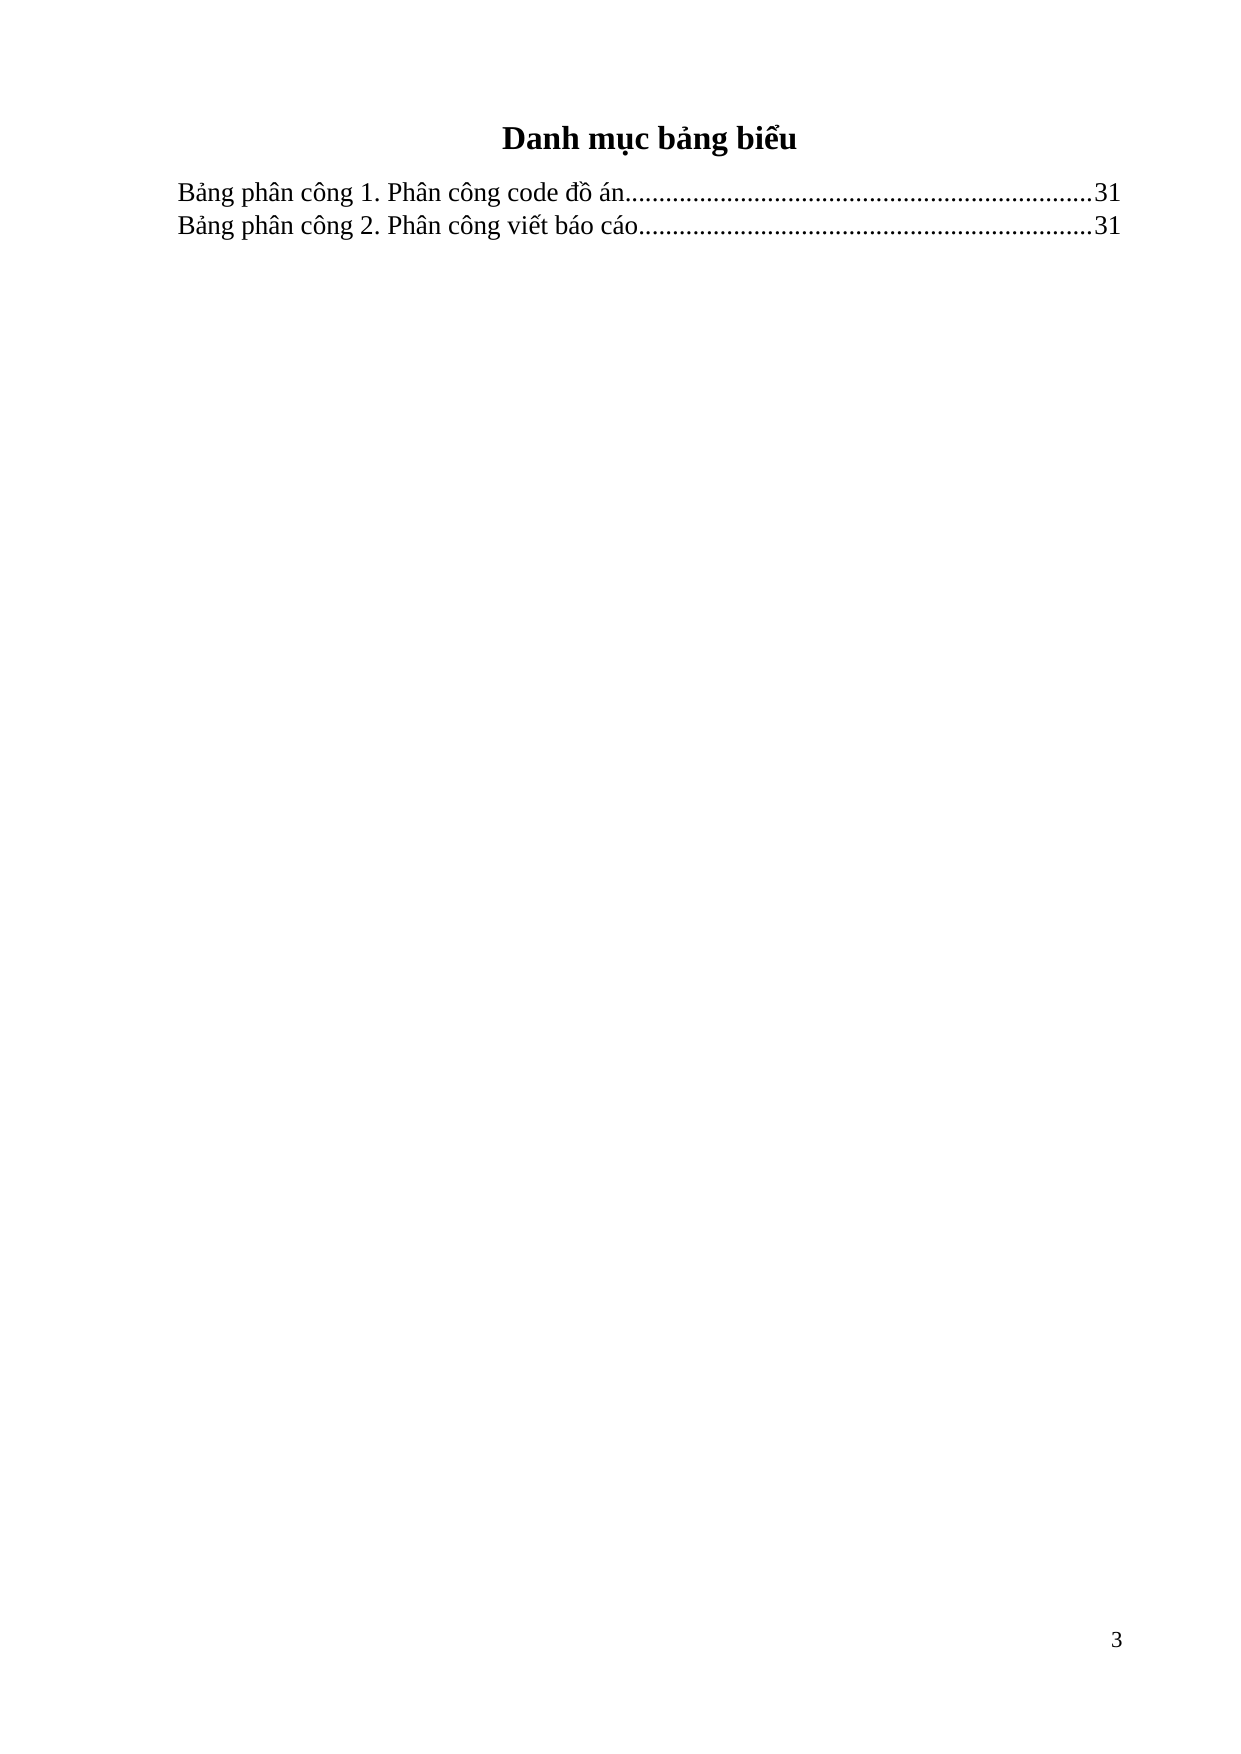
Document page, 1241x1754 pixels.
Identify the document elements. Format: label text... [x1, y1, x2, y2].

text Bảng phân công 2. Phân công viết báo cáo 31 [177, 209, 1122, 240]
text Bảng phân công 1. Phân công code đồ án 31 [177, 176, 1122, 207]
subtitle Danh mục bảng biểu [177, 118, 1122, 156]
